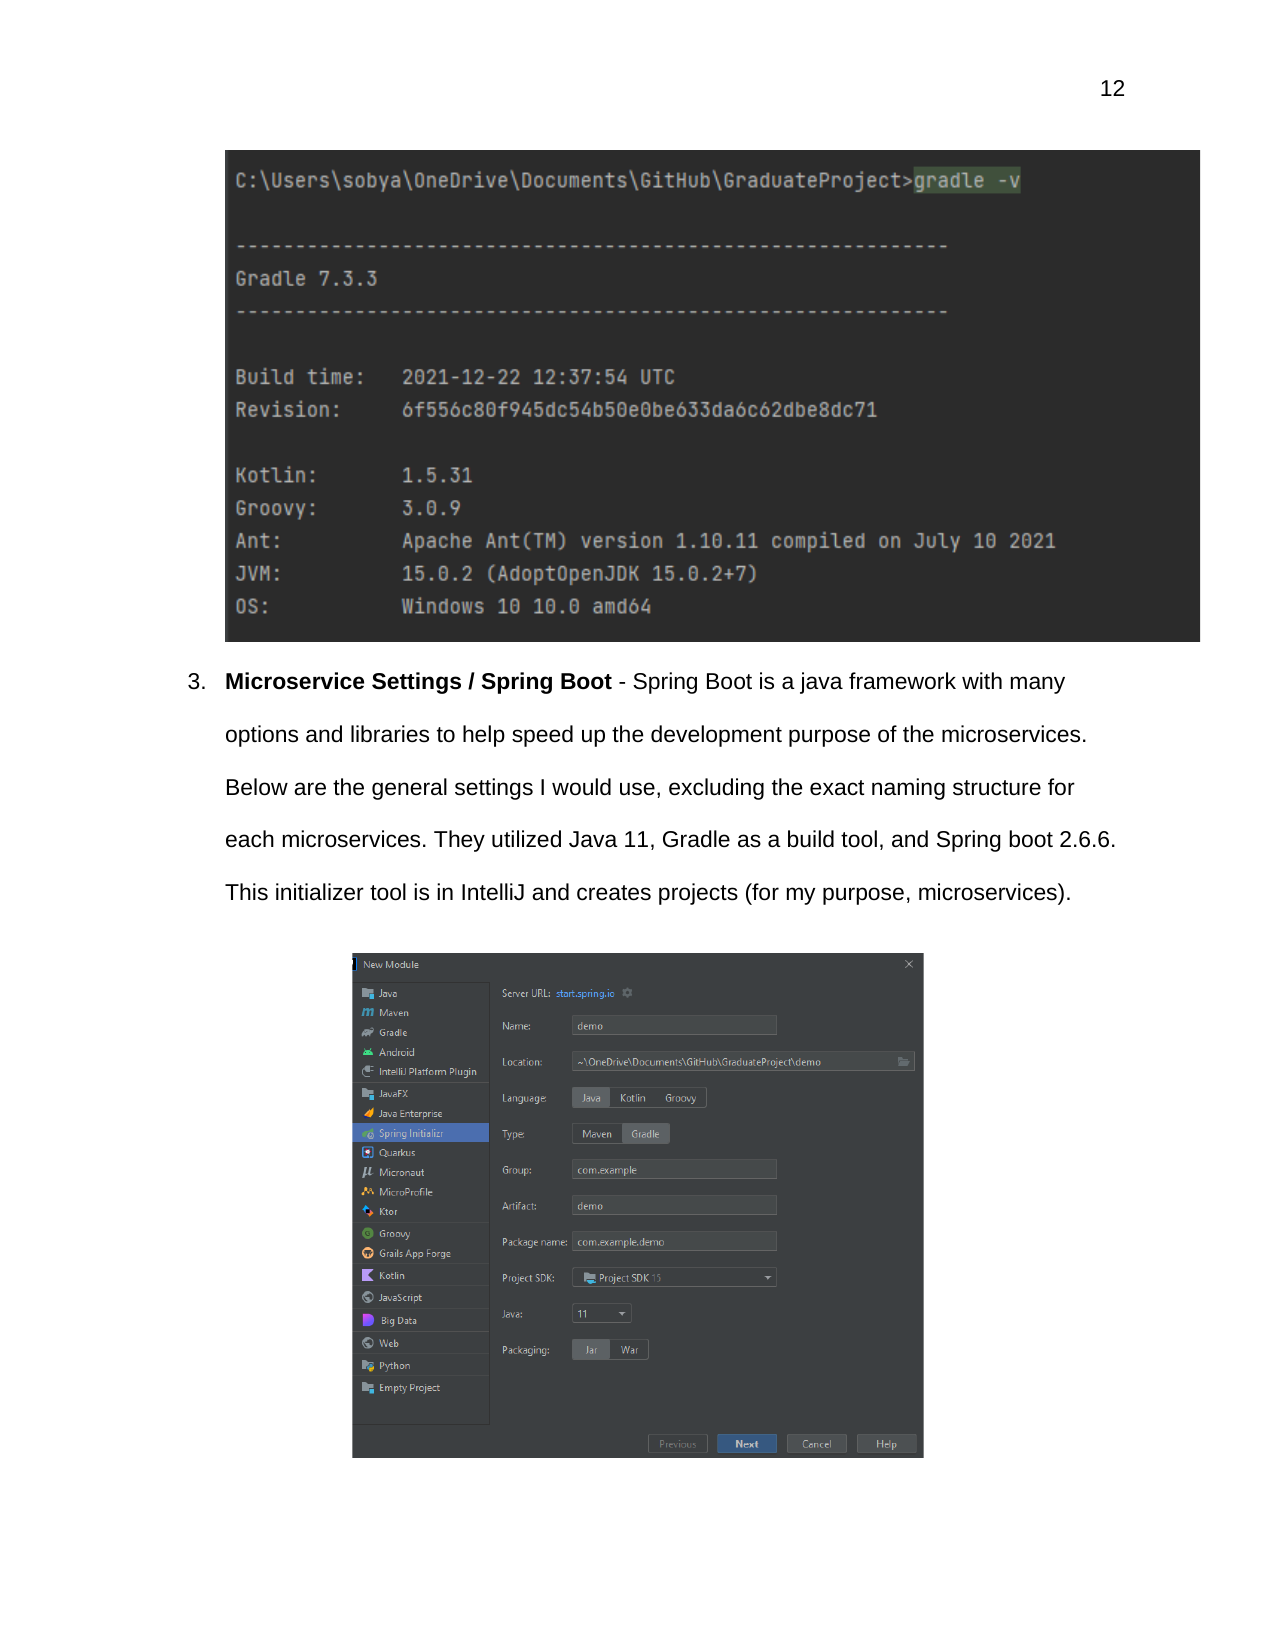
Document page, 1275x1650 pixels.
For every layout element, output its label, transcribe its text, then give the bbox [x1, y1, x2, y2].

picture [351, 953, 923, 1457]
list Microservice Settings / Spring Boot - Spring Boot is a java framework with many options and libraries to help speed up the development purpose of the microservices. Below are the general settings I would use, excluding the exact naming structure for each microservices. They utilized Java 11, Gradle as a build tool, and Spring boot 2.6.6. This initializer tool is in IntelliJ and creates projects (for my purpose, microservices). [187, 668, 1125, 905]
picture [225, 150, 1200, 642]
